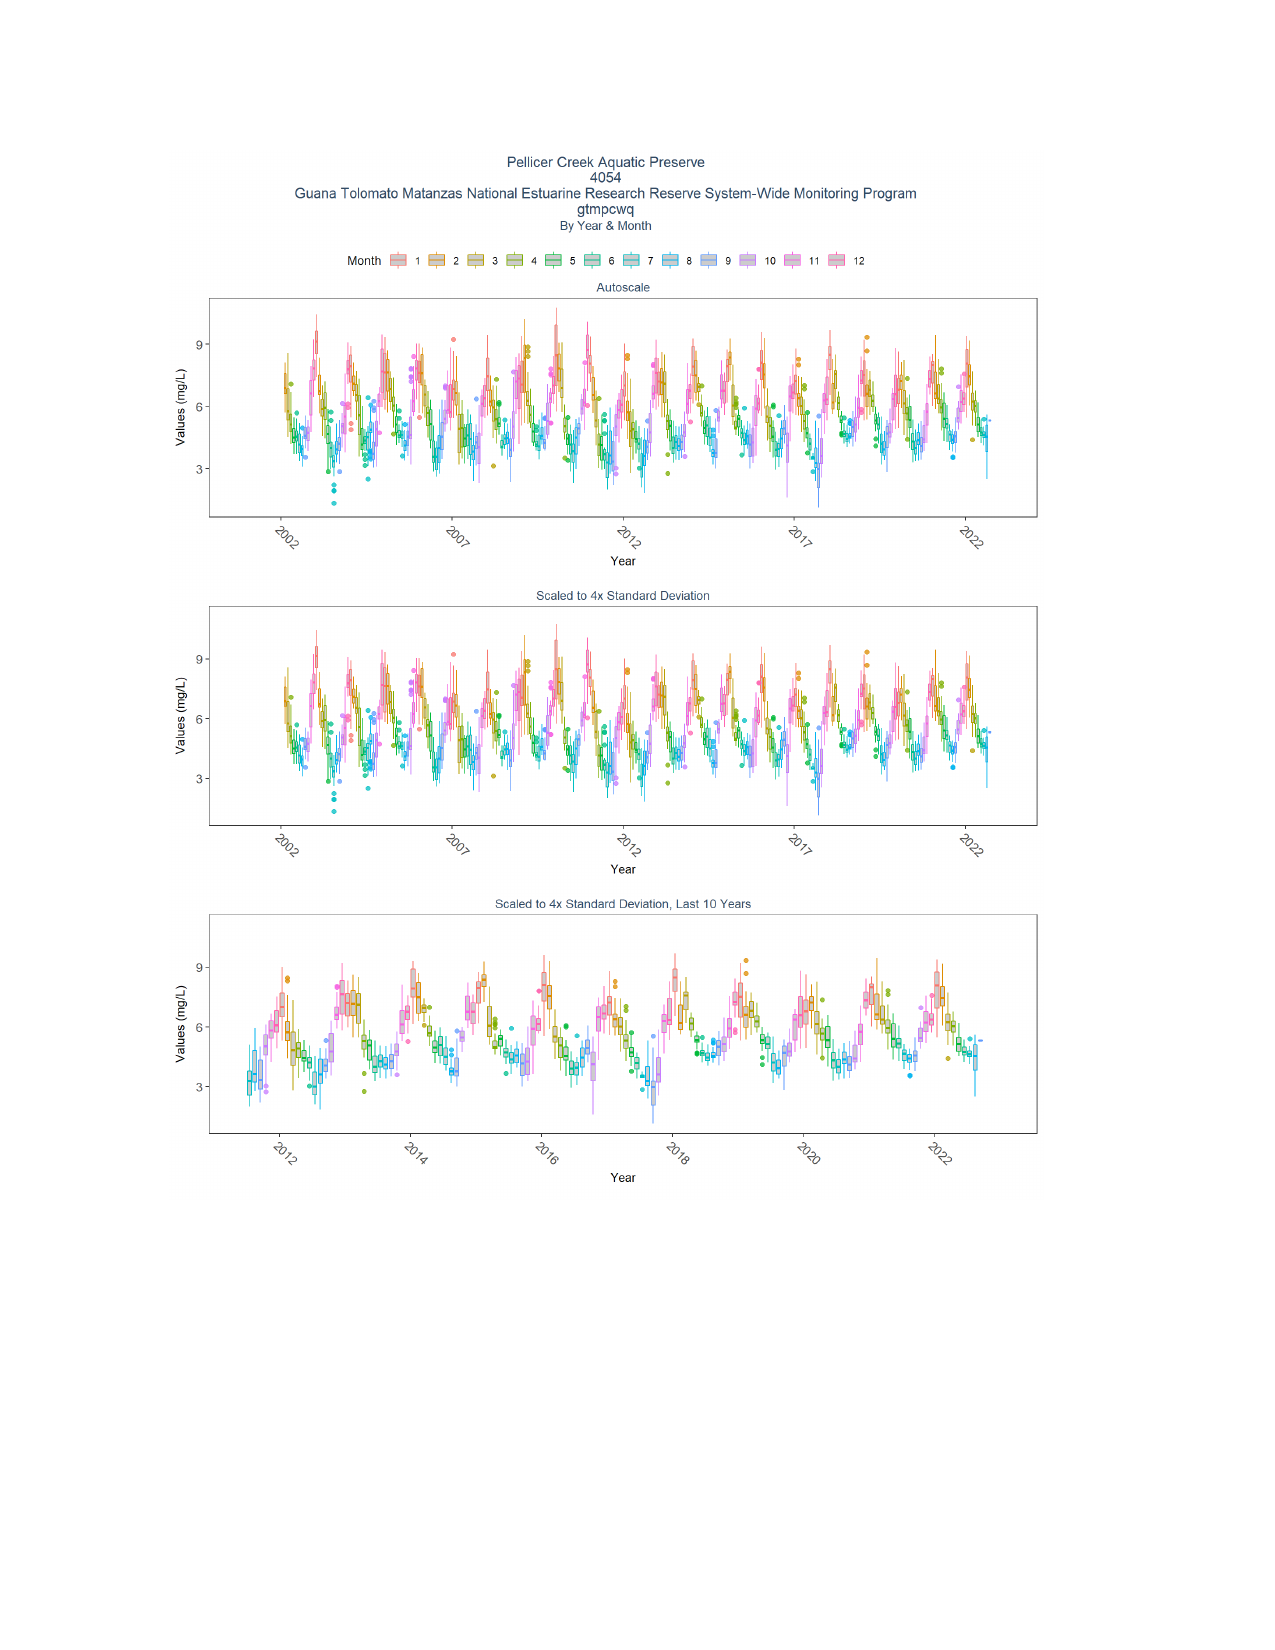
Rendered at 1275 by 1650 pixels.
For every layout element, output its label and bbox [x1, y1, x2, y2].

picture [168, 150, 1044, 1200]
